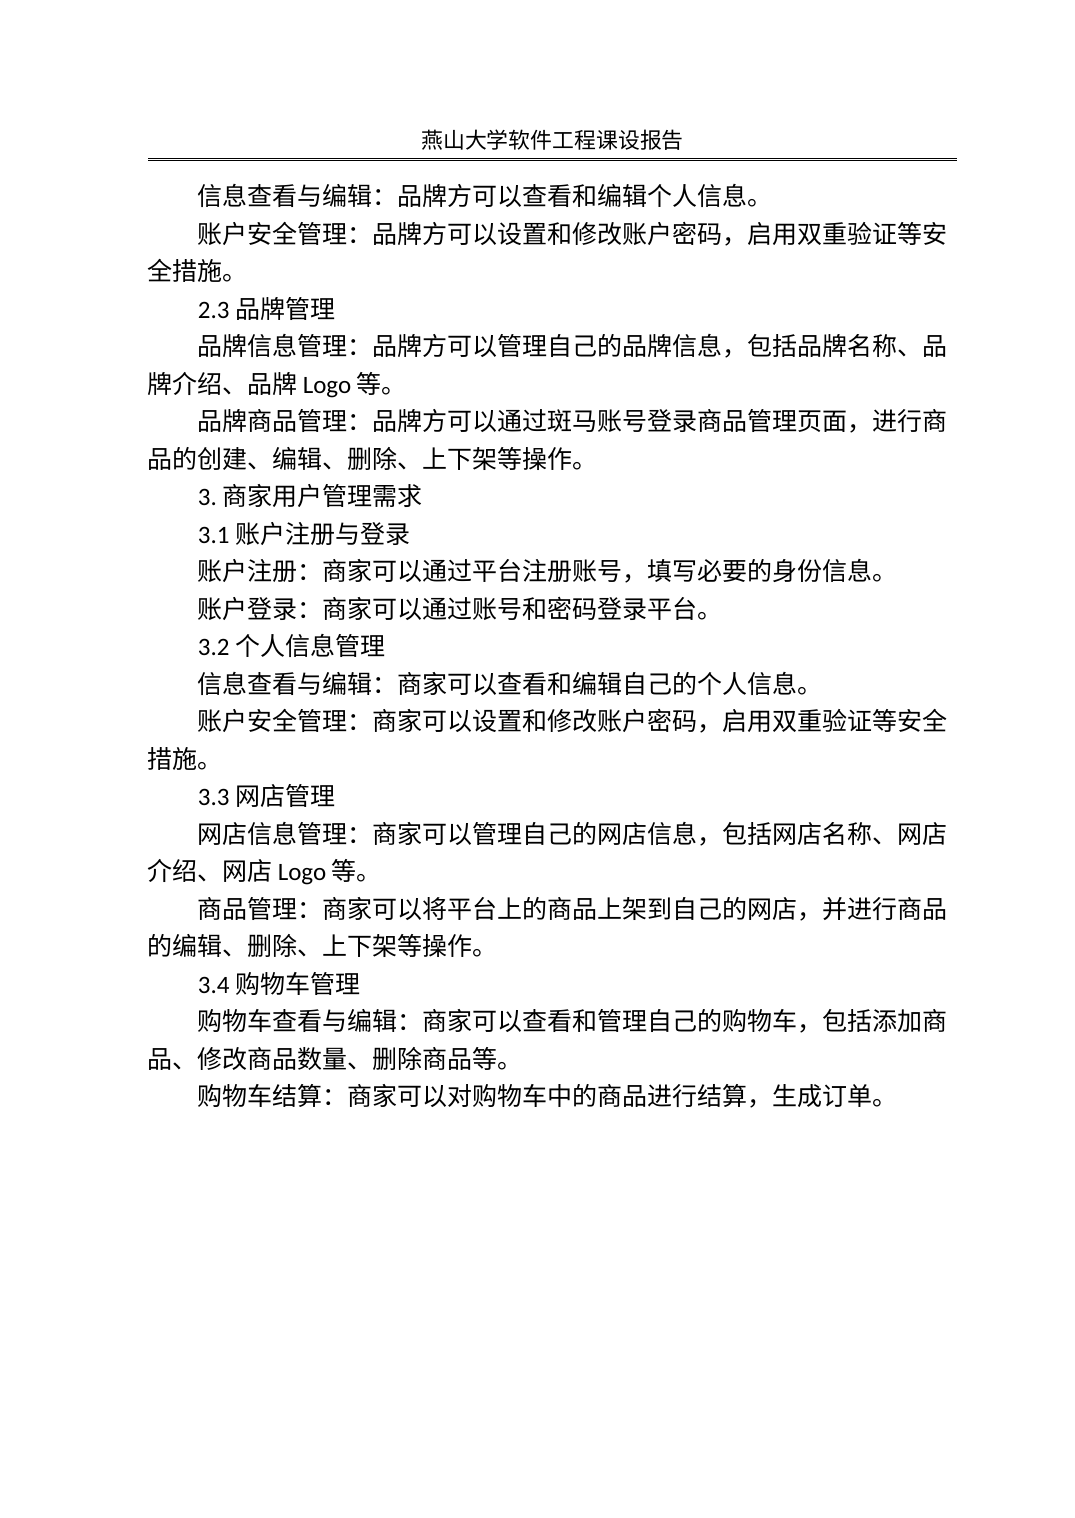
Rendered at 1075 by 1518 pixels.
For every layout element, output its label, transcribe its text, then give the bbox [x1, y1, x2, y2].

text 账户注册：商家可以通过平台注册账号，填写必要的身份信息。 [148, 551, 957, 589]
text 2.3 品牌管理 [148, 289, 957, 326]
text 购物车结算：商家可以对购物车中的商品进行结算，生成订单。 [148, 1076, 957, 1114]
text 3.1 账户注册与登录 [148, 514, 957, 551]
text 信息查看与编辑：商家可以查看和编辑自己的个人信息。 [148, 664, 957, 701]
text 3. 商家用户管理需求 [148, 476, 957, 514]
text 3.3 网店管理 [148, 776, 957, 814]
text 账户安全管理：商家可以设置和修改账户密码，启用双重验证等安全措施。 [148, 701, 957, 776]
text 账户安全管理：品牌方可以设置和修改账户密码，启用双重验证等安全措施。 [148, 214, 957, 289]
text 账户登录：商家可以通过账号和密码登录平台。 [148, 589, 957, 626]
text 网店信息管理：商家可以管理自己的网店信息，包括网店名称、网店介绍、网店Logo等。 [148, 814, 957, 889]
text 3.4 购物车管理 [148, 964, 957, 1001]
text 商品管理：商家可以将平台上的商品上架到自己的网店，并进行商品的编辑、删除、上下架等操作。 [148, 889, 957, 964]
text 信息查看与编辑：品牌方可以查看和编辑个人信息。 [148, 176, 957, 214]
text 3.2 个人信息管理 [148, 626, 957, 664]
text 品牌商品管理：品牌方可以通过斑马账号登录商品管理页面，进行商品的创建、编辑、删除、上下架等操作。 [148, 401, 957, 476]
text 品牌信息管理：品牌方可以管理自己的品牌信息，包括品牌名称、品牌介绍、品牌Logo等。 [148, 326, 957, 401]
text 购物车查看与编辑：商家可以查看和管理自己的购物车，包括添加商品、修改商品数量、删除商品等。 [148, 1001, 957, 1076]
